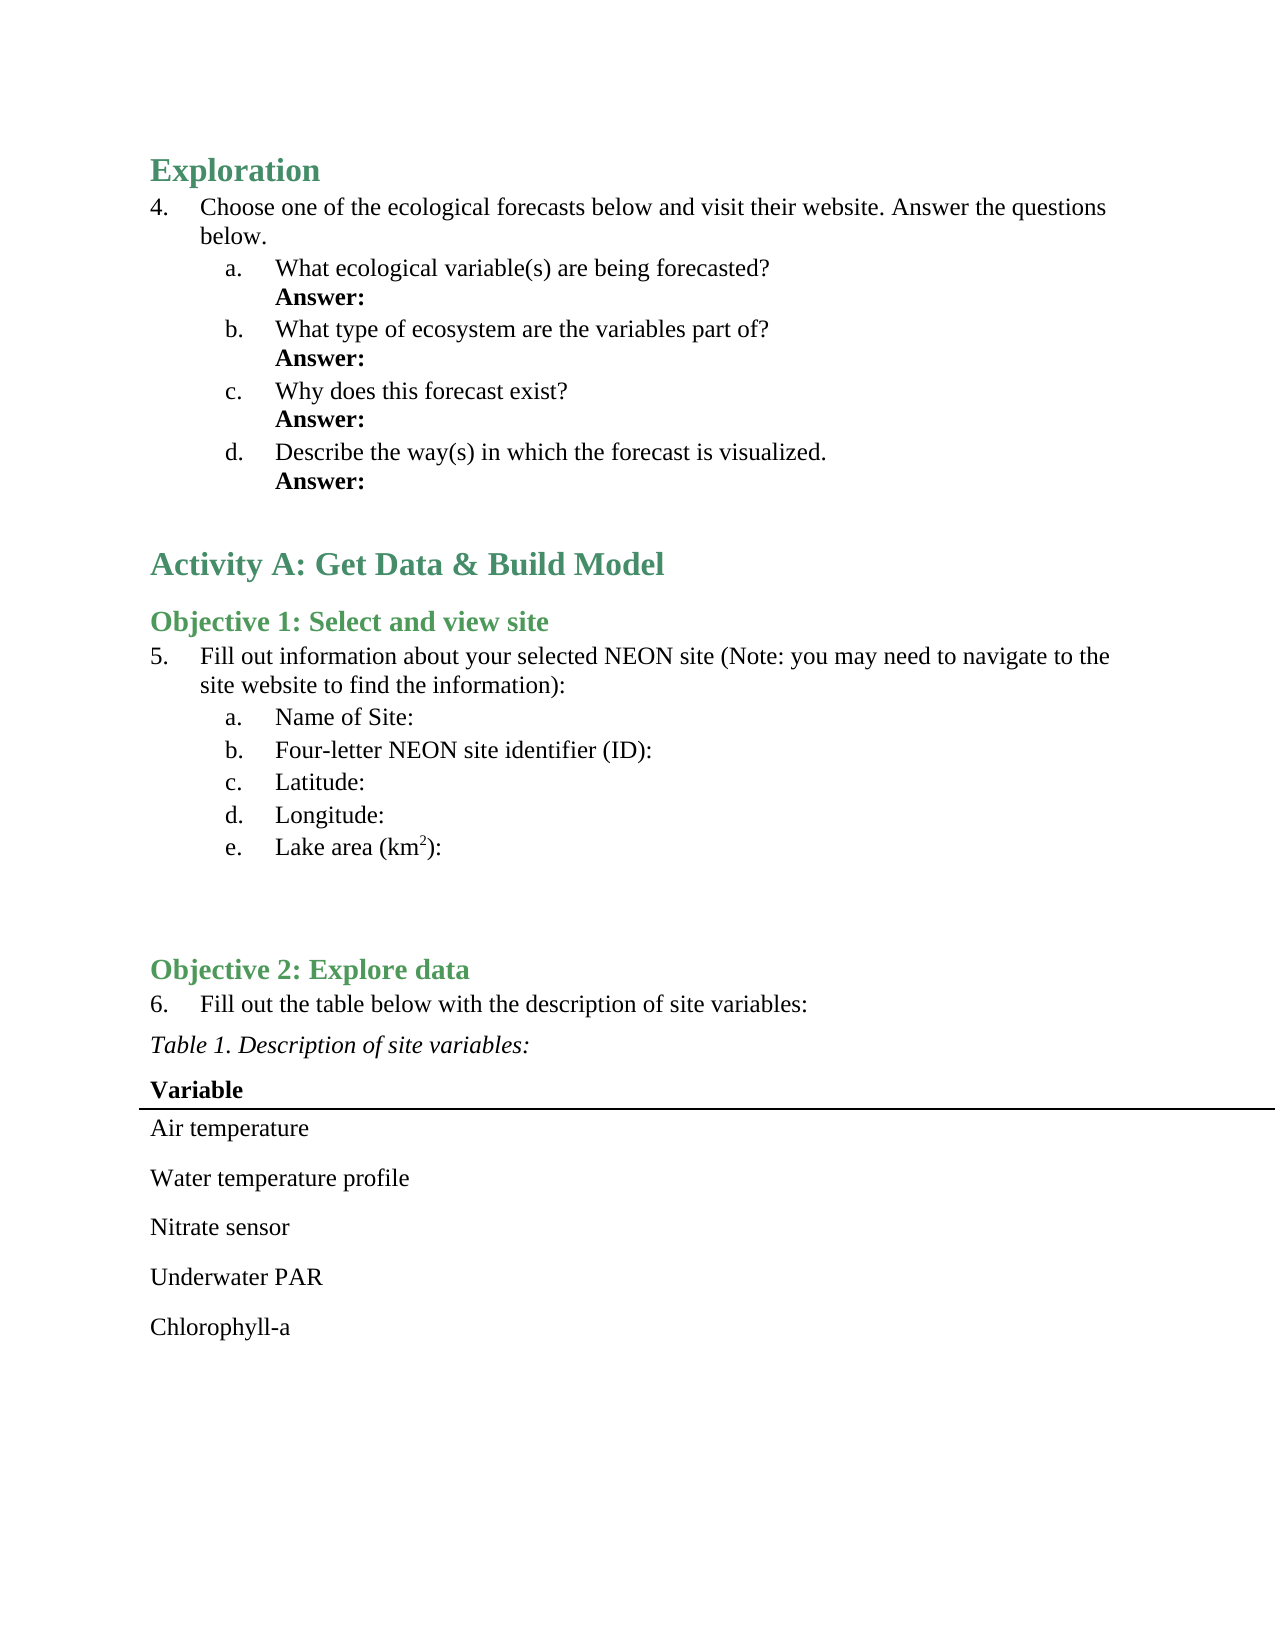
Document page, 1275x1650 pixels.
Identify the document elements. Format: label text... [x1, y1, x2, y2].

text Table 1. Description of site variables: [150, 1030, 1125, 1059]
list Lake area (km2): [225, 832, 1125, 861]
list Longitude: [225, 800, 1125, 828]
table_cell Chlorophyll-a [139, 1308, 1275, 1357]
subtitle Objective 2: Explore data [150, 952, 1125, 985]
list What type of ecosystem are the variables part of? Answer: [225, 314, 1125, 372]
subtitle Exploration [150, 150, 1125, 188]
list Describe the way(s) in which the forecast is visualized. Answer: [225, 437, 1125, 494]
table_cell Air temperature [139, 1110, 1275, 1159]
list What ecological variable(s) are being forecasted? Answer: [225, 253, 1125, 311]
list Fill out information about your selected NEON site (Note: you may need to navigate to the site website to find the information): [150, 641, 1125, 698]
table_cell Underwater PAR [139, 1258, 1275, 1308]
list Choose one of the ecological forecasts below and visit their website. Answer the questions below. [150, 192, 1125, 249]
subtitle Activity A: Get Data & Build Model [150, 544, 1125, 583]
table_header Variable [139, 1072, 1275, 1108]
list Four-letter NEON site identifier (ID): [225, 735, 1125, 763]
list Fill out the table below with the description of site variables: [150, 989, 1125, 1018]
list Name of Site: [225, 702, 1125, 731]
table_cell Water temperature profile [139, 1159, 1275, 1209]
table_cell Nitrate sensor [139, 1209, 1275, 1258]
list Latitude: [225, 767, 1125, 796]
subtitle Objective 1: Select and view site [150, 604, 1125, 637]
list Why does this forecast exist? Answer: [225, 376, 1125, 433]
